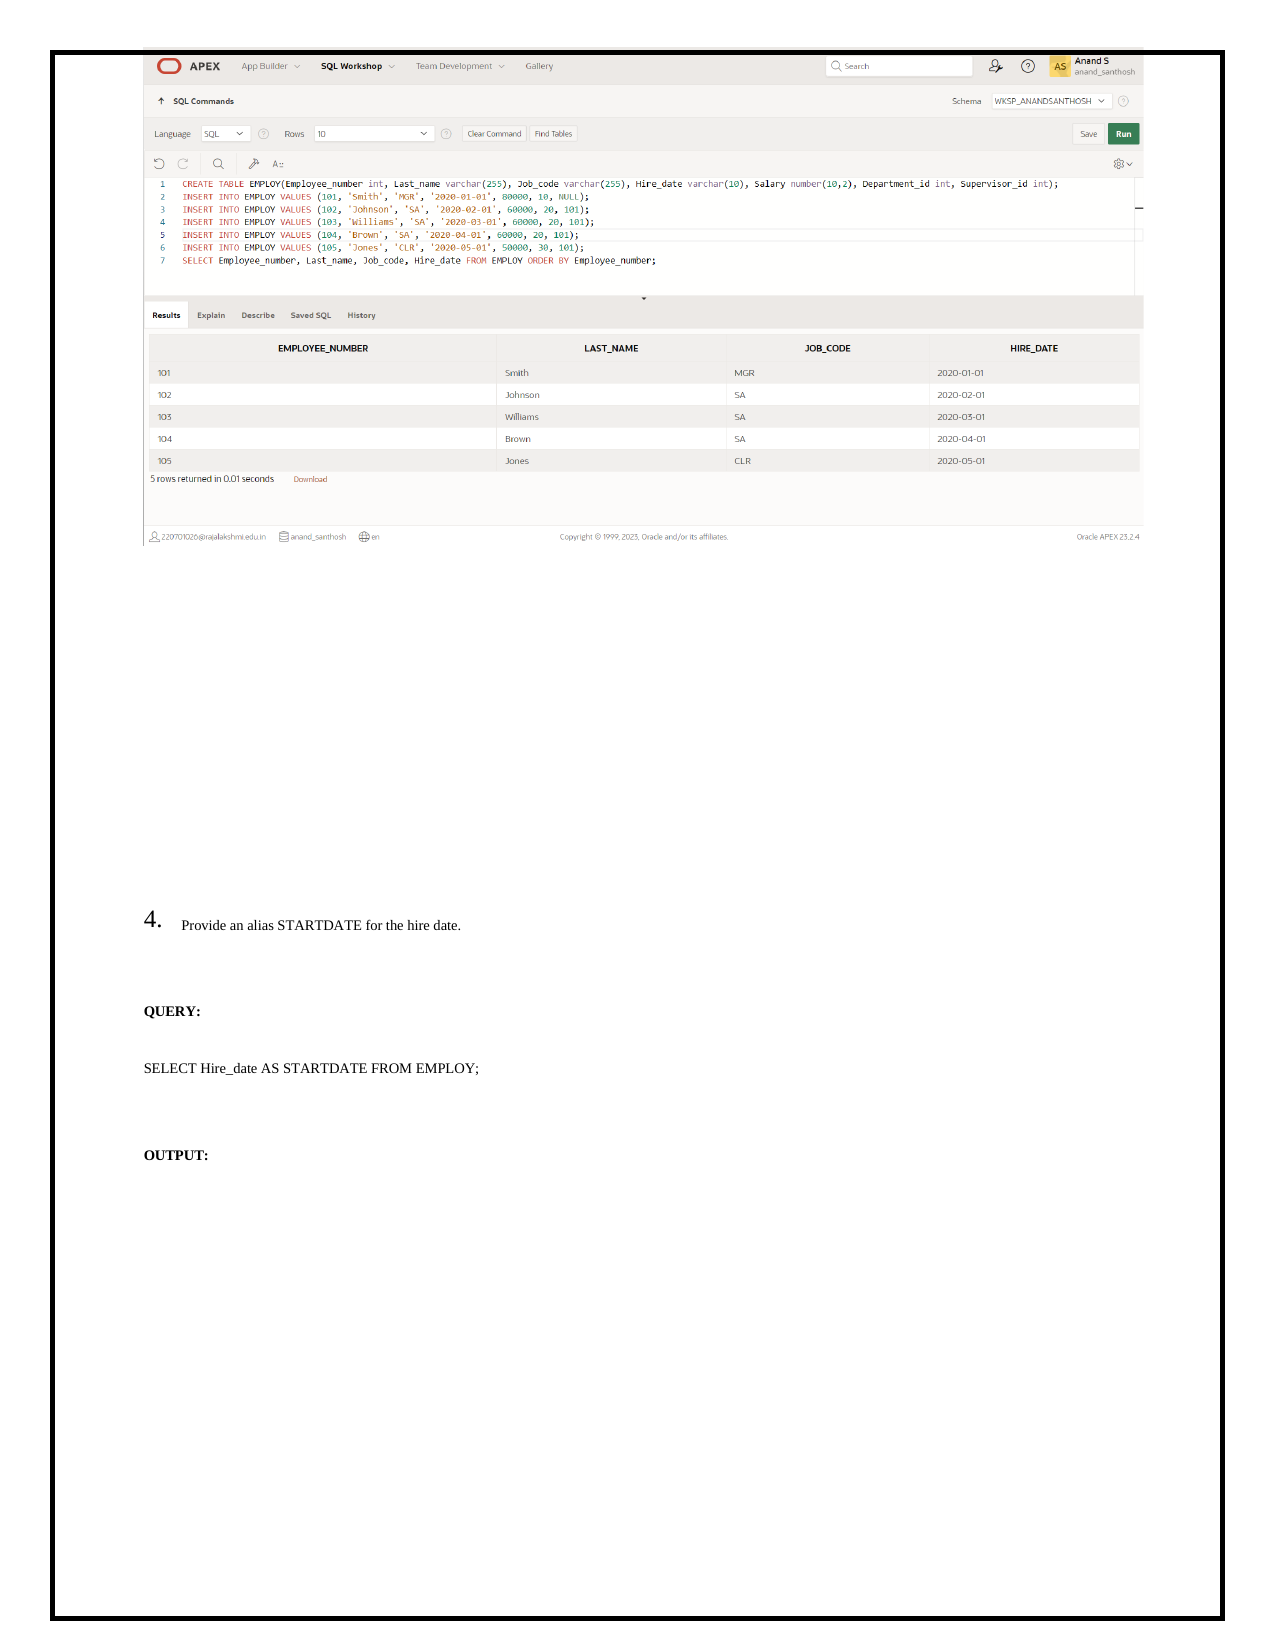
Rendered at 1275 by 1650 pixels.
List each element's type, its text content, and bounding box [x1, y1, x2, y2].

list Provide an alias STARTDATE for the hire date. [144, 904, 1144, 933]
text OUTPUT: [143, 1134, 1144, 1163]
text SELECT Hire_date AS STARTDATE FROM EMPLOY; [143, 1048, 1144, 1077]
picture [143, 55, 1144, 546]
text QUERY: [143, 991, 1144, 1019]
